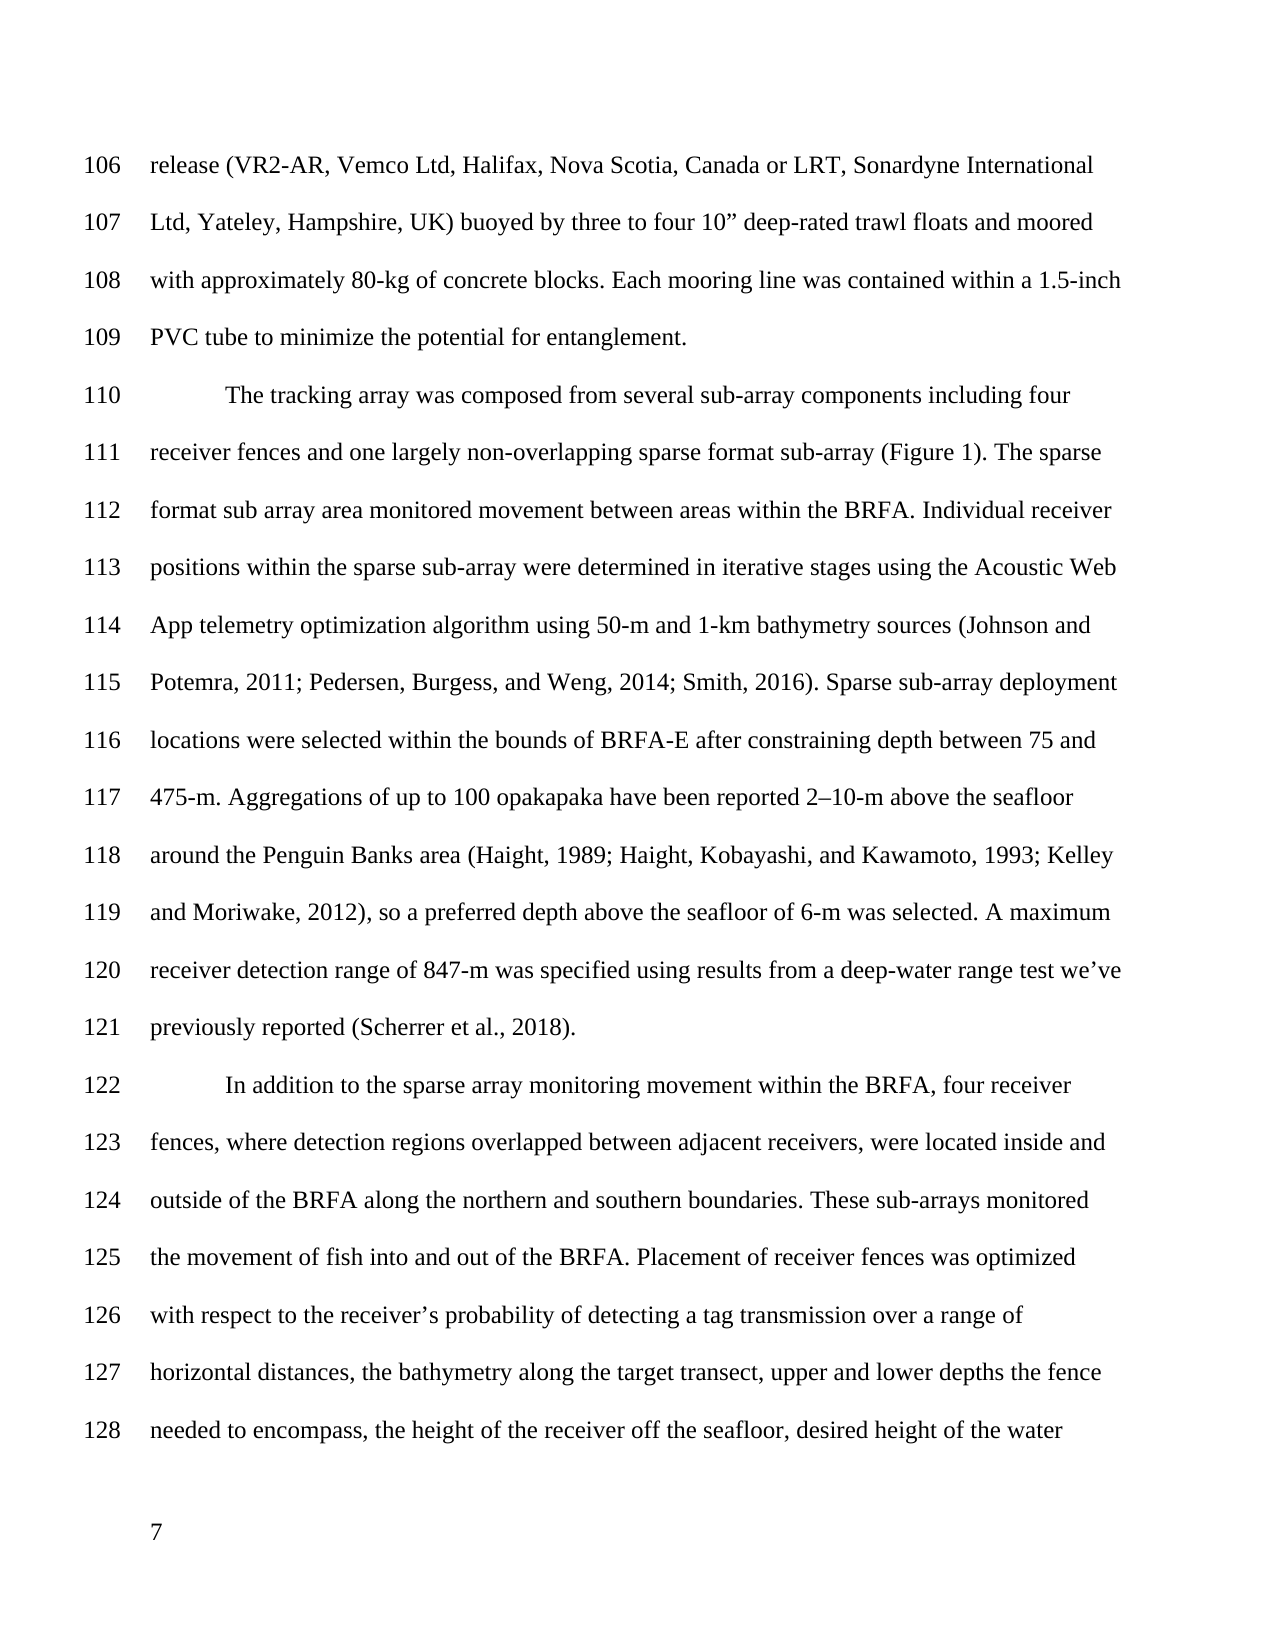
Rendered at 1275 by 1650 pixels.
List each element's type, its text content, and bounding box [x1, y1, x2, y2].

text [150, 1070, 1125, 1444]
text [150, 150, 1125, 351]
text The tracking array was composed from several sub-array components including four receiver fences and one largely non-overlapping sparse format sub-array (Figure 1). The sparse format sub array area monitored movement between areas within the BRFA. Individual receiver positions within the sparse sub-array were determined in iterative stages using the Acoustic Web App telemetry optimization algorithm using 50-m and 1-km bathymetry sources (Johnson and Potemra, 2011; Pedersen, Burgess, and Weng, 2014; Smith, 2016). Sparse sub-array deployment locations were selected within the bounds of BRFA-E after constraining depth between 75 and 475-m. Aggregations of up to 100 opakapaka have been reported 2–10-m above the seafloor around the Penguin Banks area (Haight, 1989; Haight, Kobayashi, and Kawamoto, 1993; Kelley and Moriwake, 2012), so a preferred depth above the seafloor of 6-m was selected. A maximum receiver detection range of 847-m was specified using results from a deep-water range test we’ve previously reported (Scherrer et al., 2018). [150, 380, 1125, 1041]
